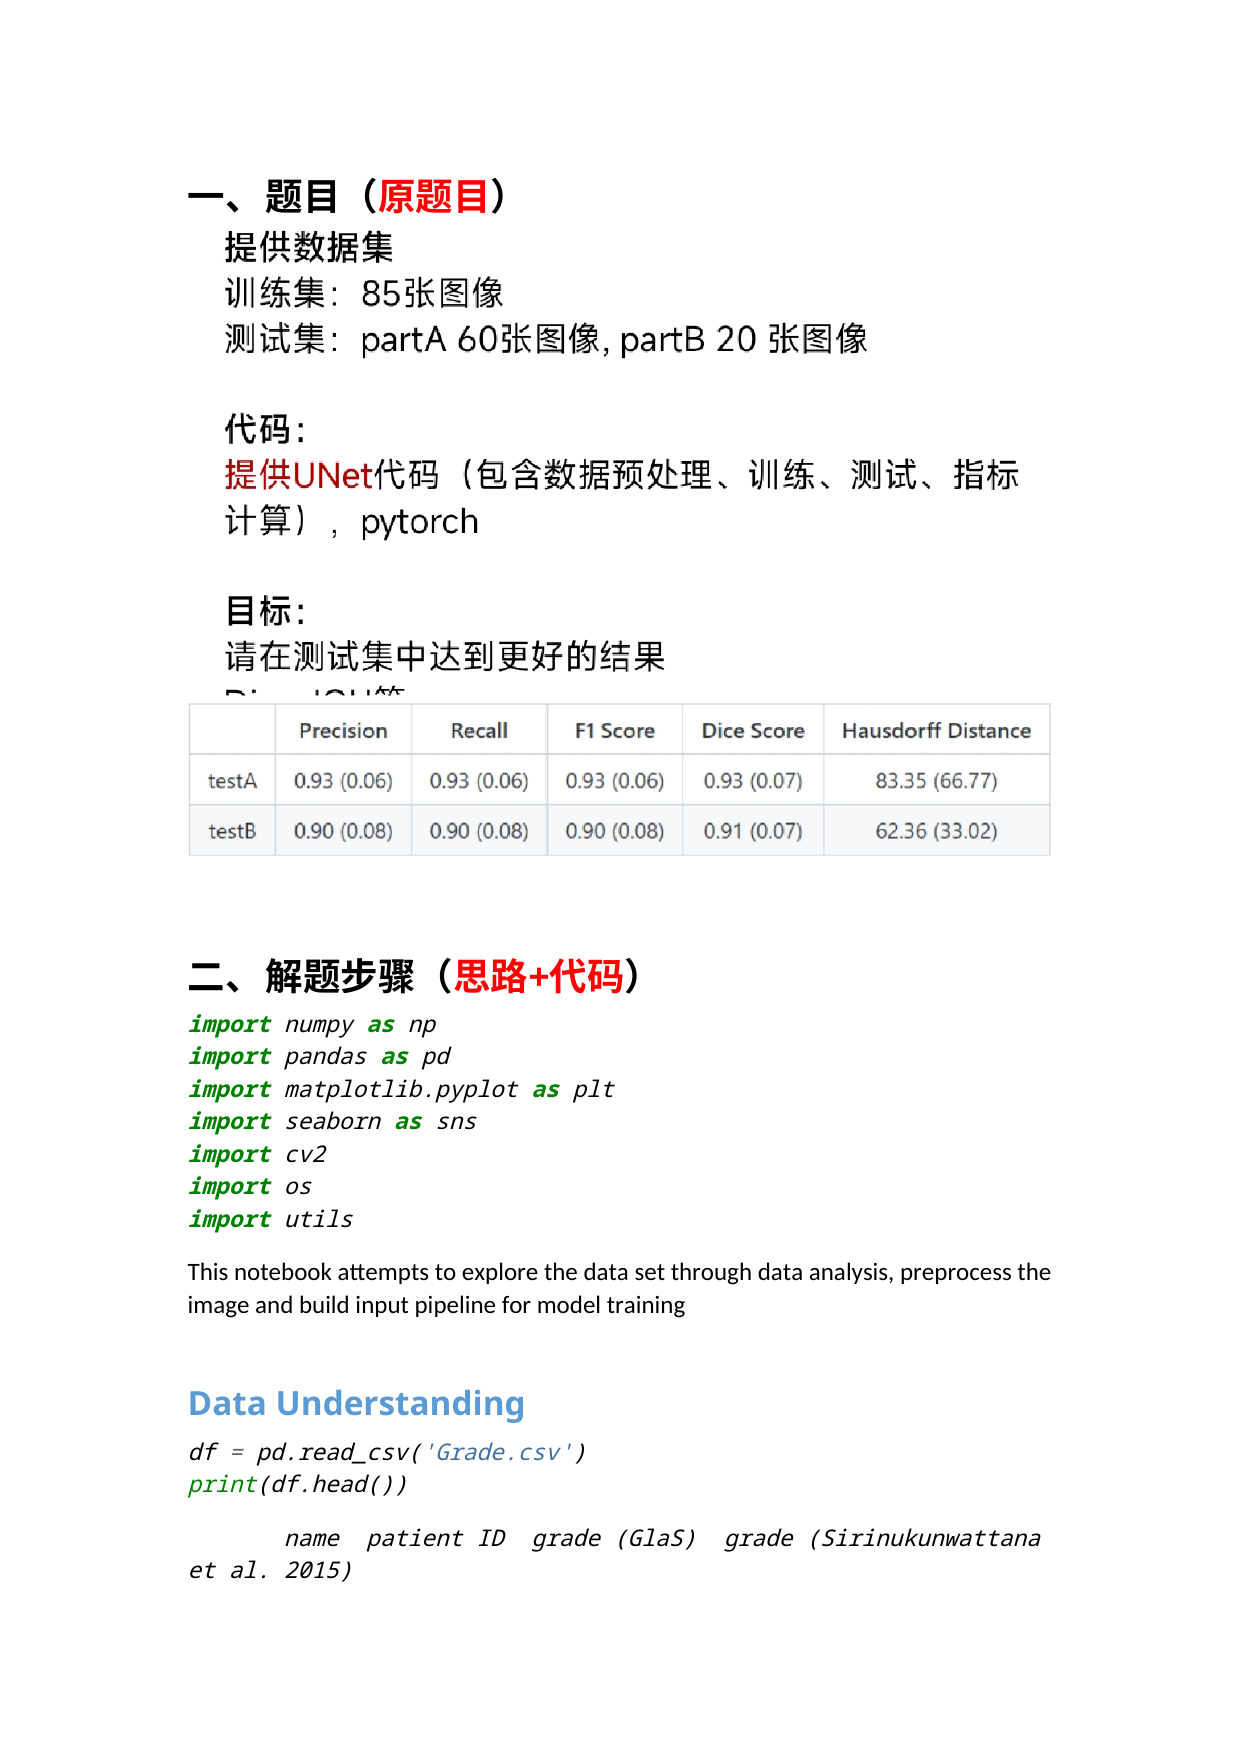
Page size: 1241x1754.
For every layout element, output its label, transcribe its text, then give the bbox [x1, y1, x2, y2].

list 题目（原题目） [187, 162, 1053, 227]
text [187, 1521, 1053, 1586]
text import numpy as np import pandas as pd import matplotlib.pyplot as plt import seaborn as sns import cv2 import os import utils [187, 1007, 1053, 1234]
text df = pd.read_csv('Grade.csv') print(df.head()) [187, 1435, 1053, 1500]
list 解题步骤（思路+代码） [187, 942, 1053, 1007]
picture [187, 227, 1053, 859]
text This notebook attempts to explore the data set through data analysis, preprocess the image and build input pipeline for model training [187, 1255, 1053, 1320]
subtitle Data Understanding [187, 1370, 1053, 1435]
